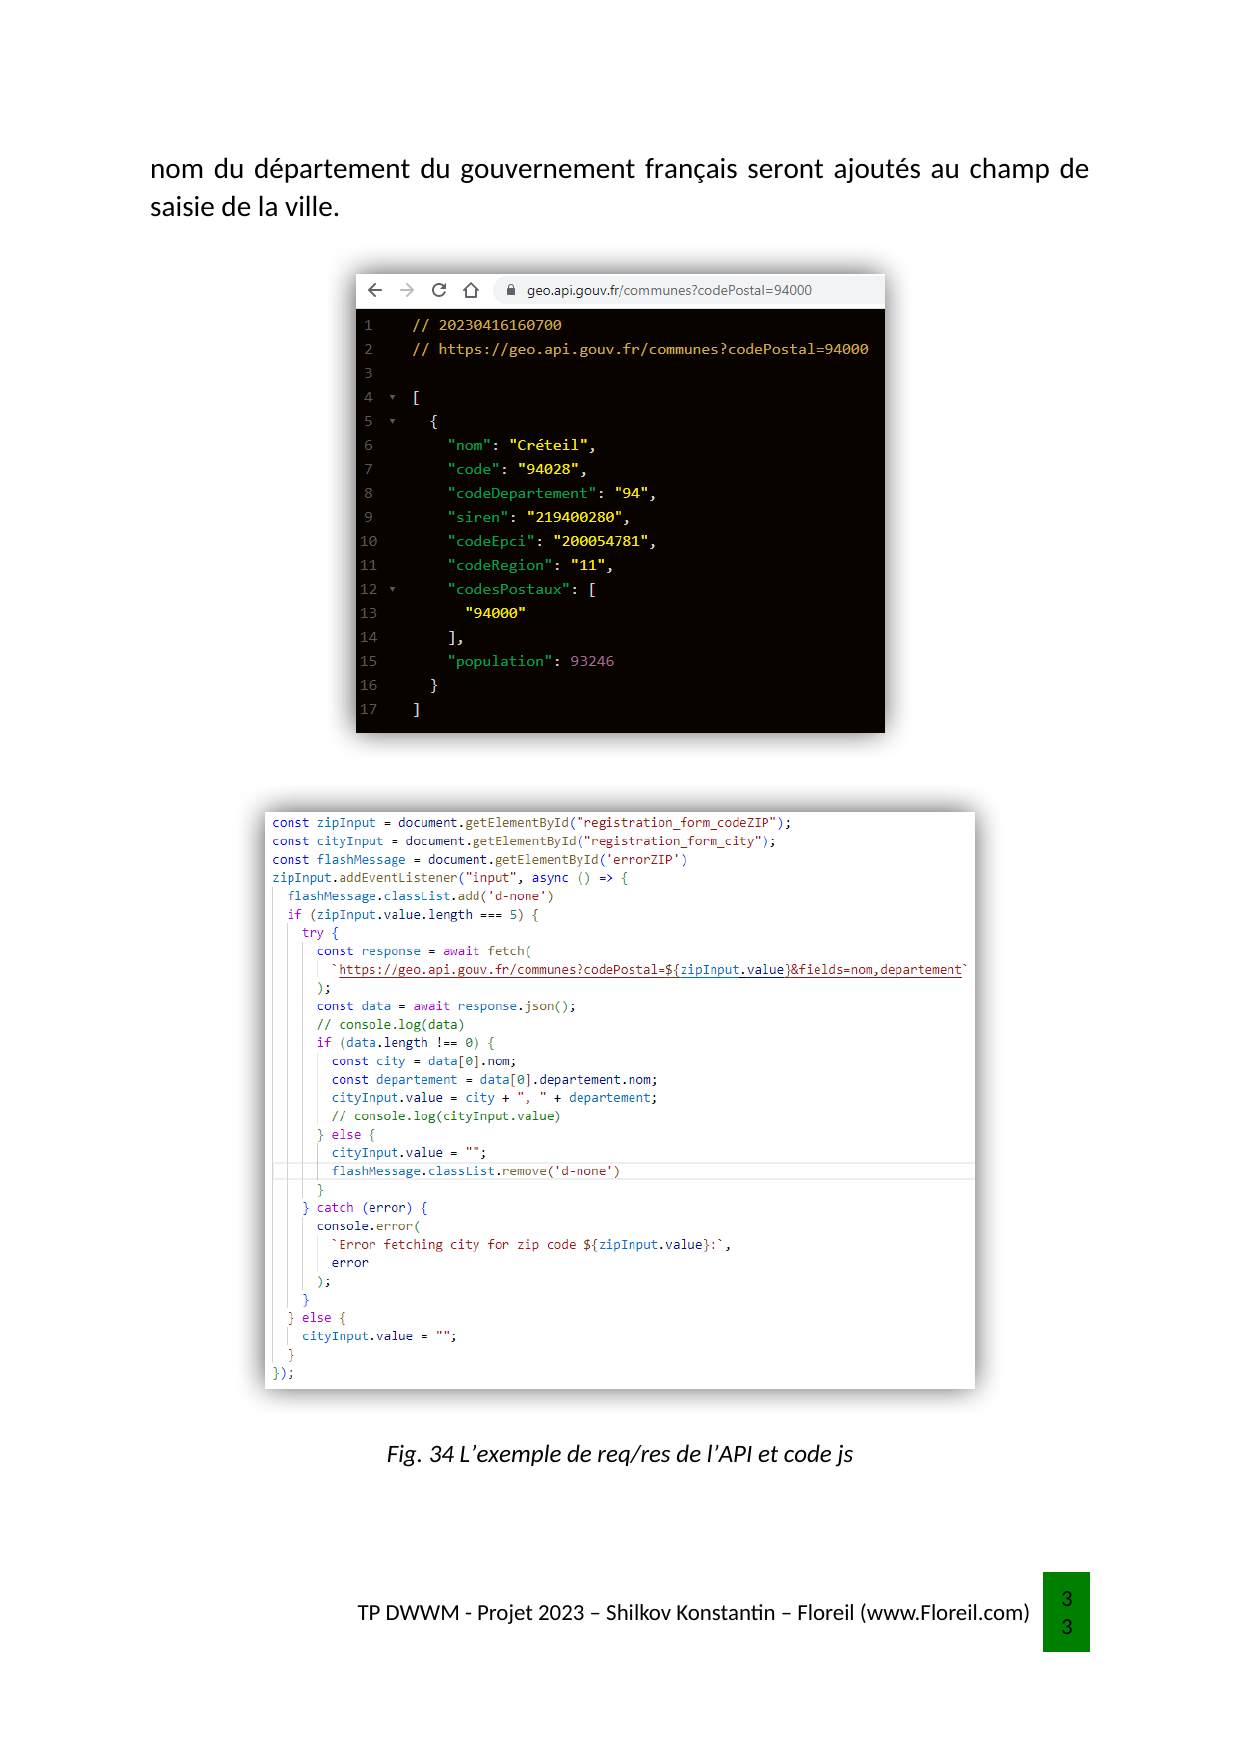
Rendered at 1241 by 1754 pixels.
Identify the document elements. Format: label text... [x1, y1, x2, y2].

picture [356, 274, 885, 733]
text Fig. 34 L’exemple de req/res de l’API et code js [150, 1438, 1090, 1468]
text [150, 150, 1090, 224]
picture [265, 812, 975, 1389]
